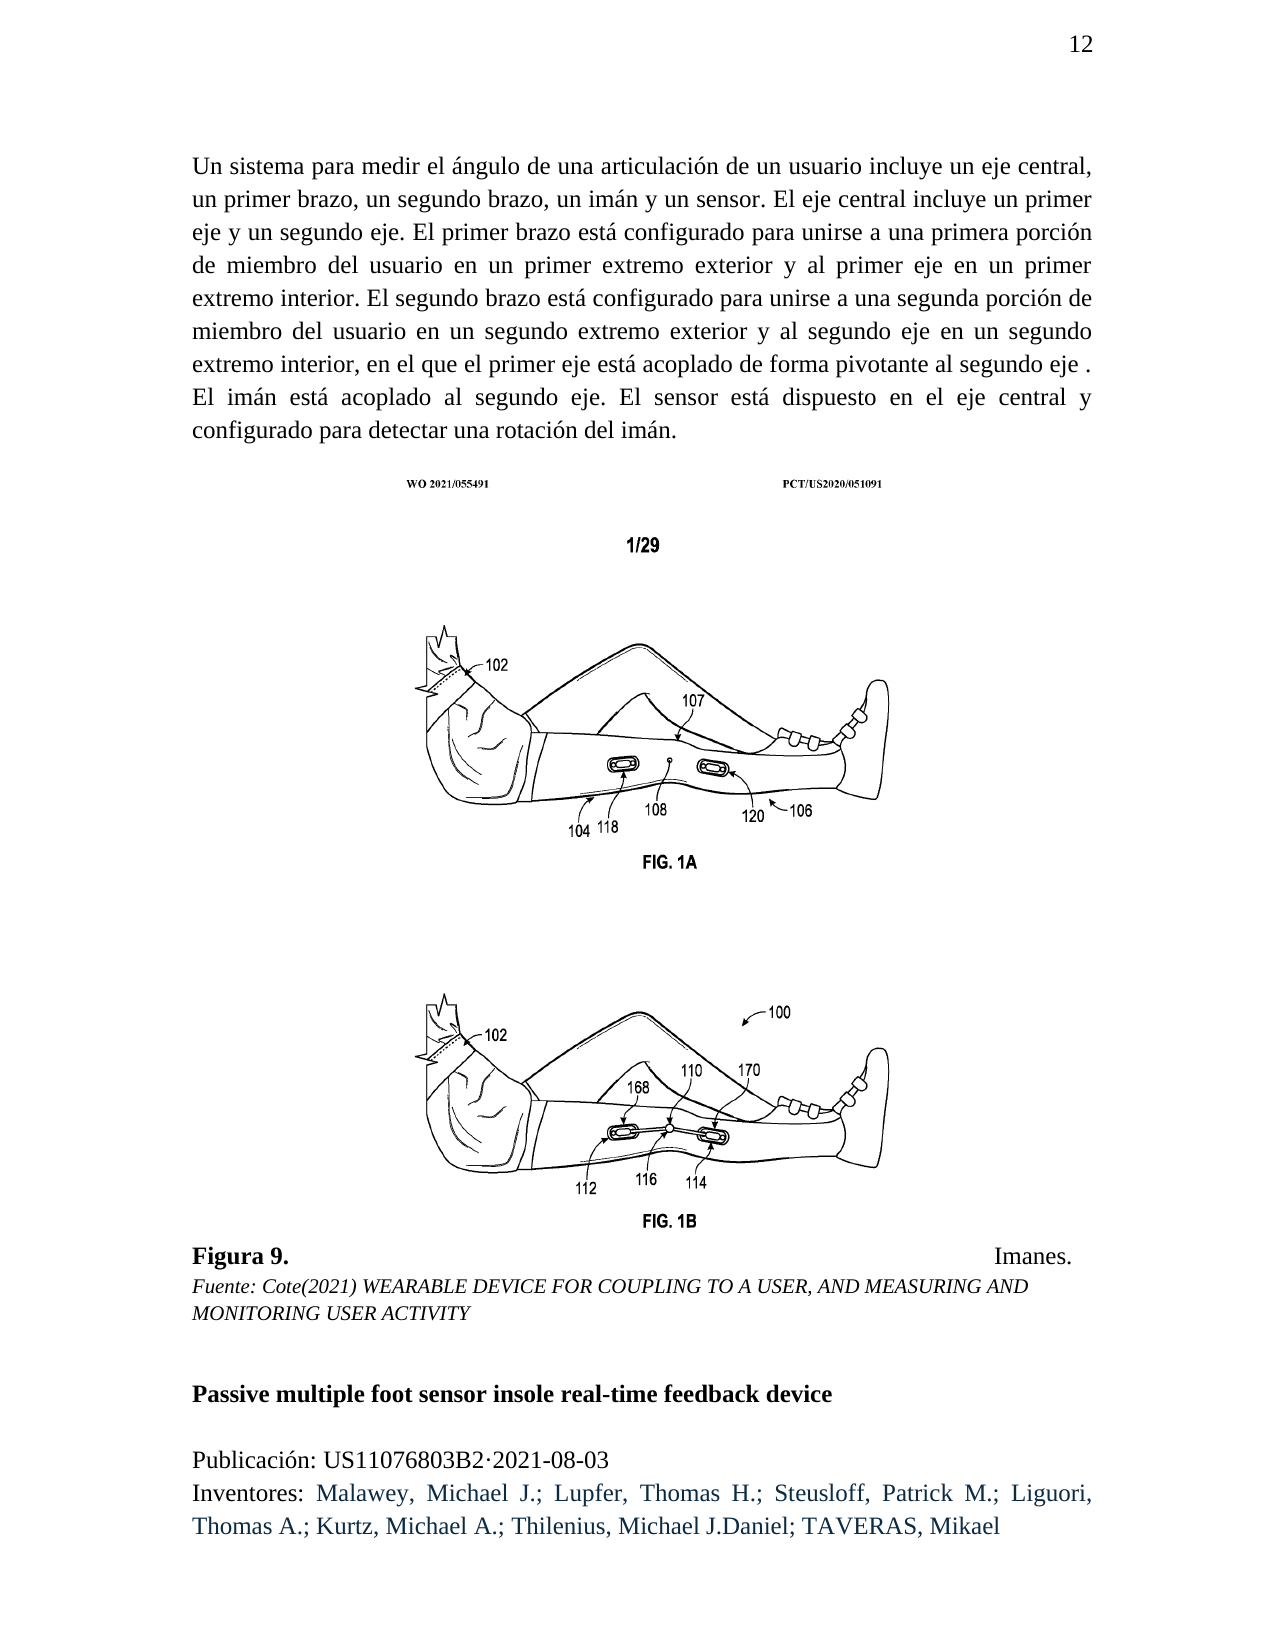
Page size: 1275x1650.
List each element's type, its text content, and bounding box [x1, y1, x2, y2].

picture [309, 468, 975, 1238]
text Publicación: US11076803B2·2021-08-03 [192, 1445, 1093, 1473]
text Figura 9. Imanes. [192, 1241, 1093, 1269]
text Fuente: Cote(2021) WEARABLE DEVICE FOR COUPLING TO A USER, AND MEASURING AND MONITORING USER ACTIVITY [192, 1274, 1093, 1325]
text Inventores: Malawey, Michael J.; Lupfer, Thomas H.; Steusloff, Patrick M.; Liguori, Thomas A.; Kurtz, Michael A.; Thilenius, Michael J.Daniel; TAVERAS, Mikael [192, 1506, 1093, 1539]
text Passive multiple foot sensor insole real-time feedback device [192, 1379, 1093, 1407]
text Un sistema para medir el ángulo de una articulación de un usuario incluye un eje central, un primer brazo, un segundo brazo, un imán y un sensor. El eje central incluye un primer eje y un segundo eje. El primer brazo está configurado para unirse a una primera porción de miembro del usuario en un primer extremo exterior y al primer eje en un primer extremo interior. El segundo brazo está configurado para unirse a una segunda porción de miembro del usuario en un segundo extremo exterior y al segundo eje en un segundo extremo interior, en el que el primer eje está acoplado de forma pivotante al segundo eje . El imán está acoplado al segundo eje. El sensor está dispuesto en el eje central y configurado para detectar una rotación del imán. [192, 151, 1093, 444]
